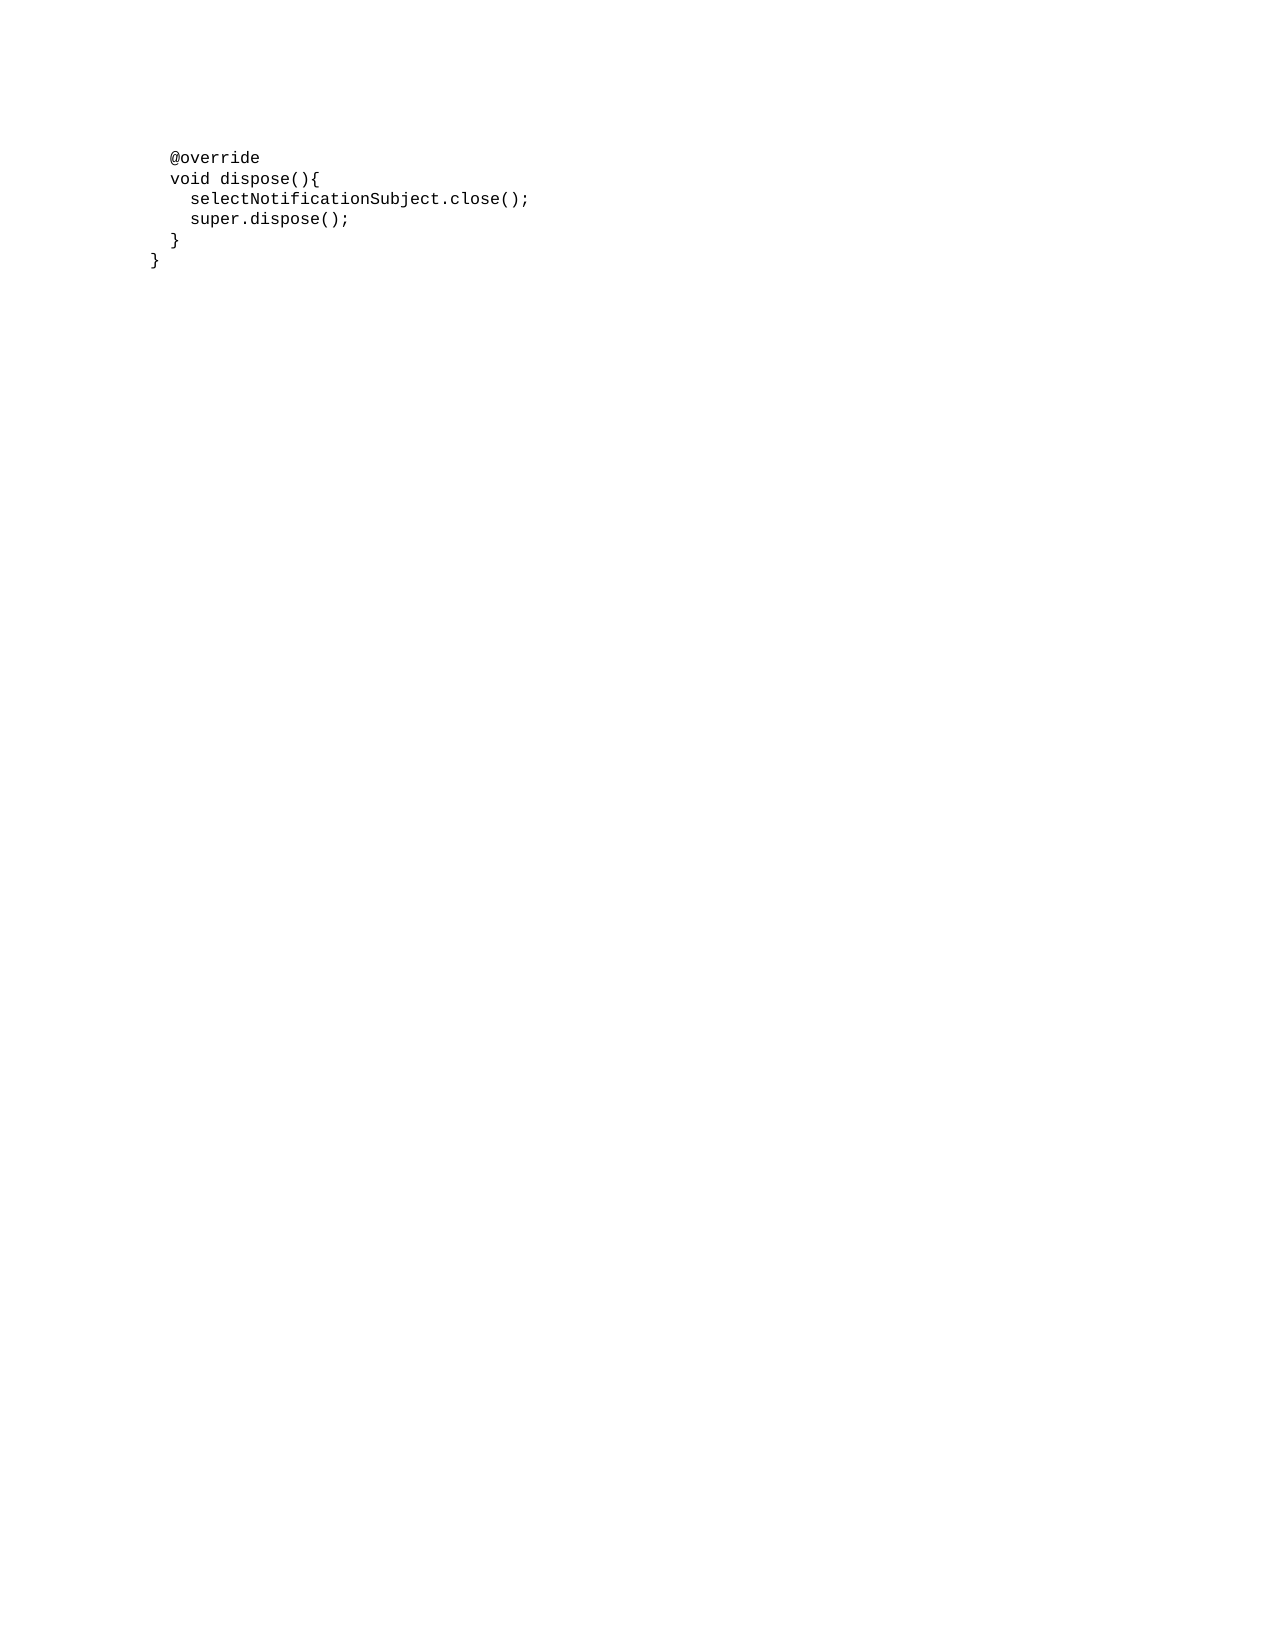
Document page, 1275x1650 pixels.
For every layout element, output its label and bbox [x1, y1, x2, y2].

text [150, 150, 1125, 270]
